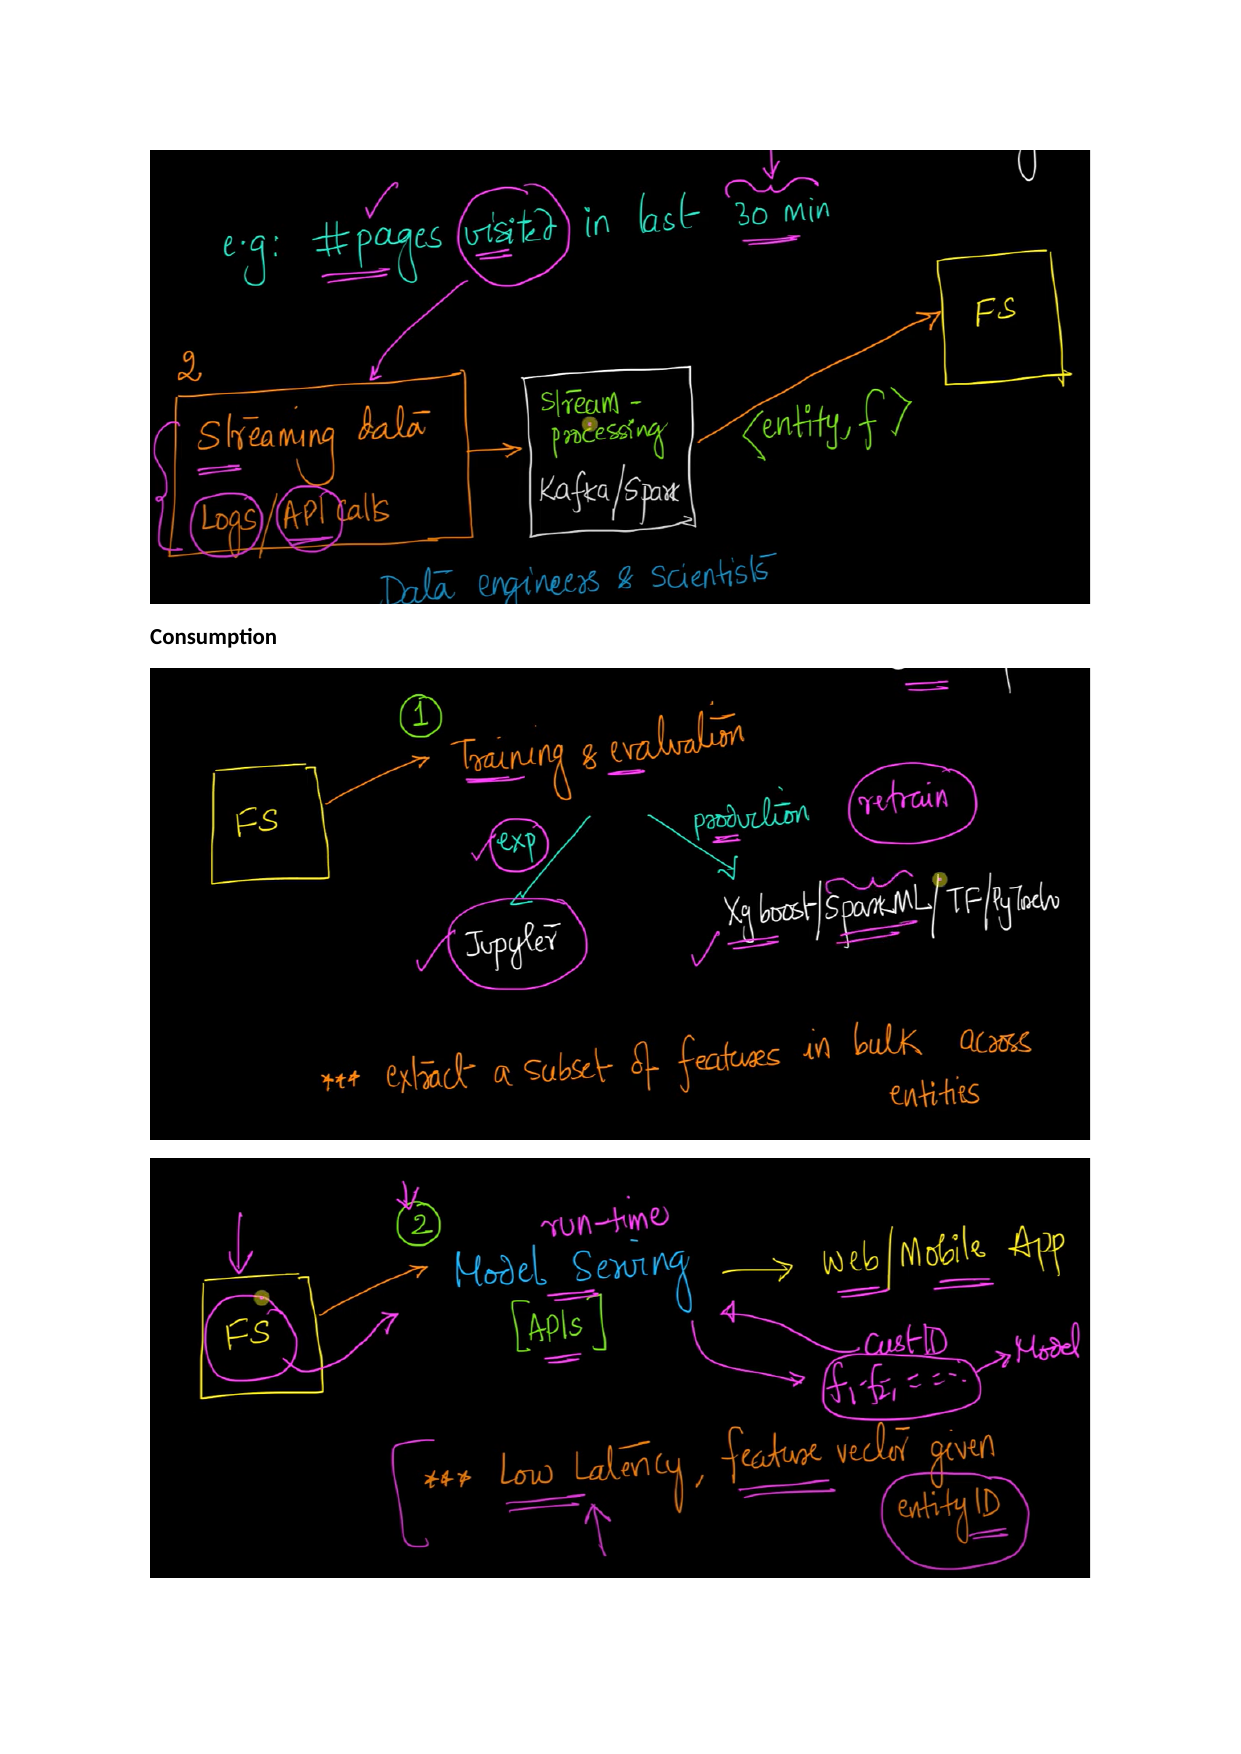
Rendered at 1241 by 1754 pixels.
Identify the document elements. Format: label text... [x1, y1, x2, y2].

picture [150, 150, 1091, 604]
text Consumption [150, 622, 1090, 650]
picture [150, 1158, 1091, 1578]
picture [150, 668, 1091, 1140]
